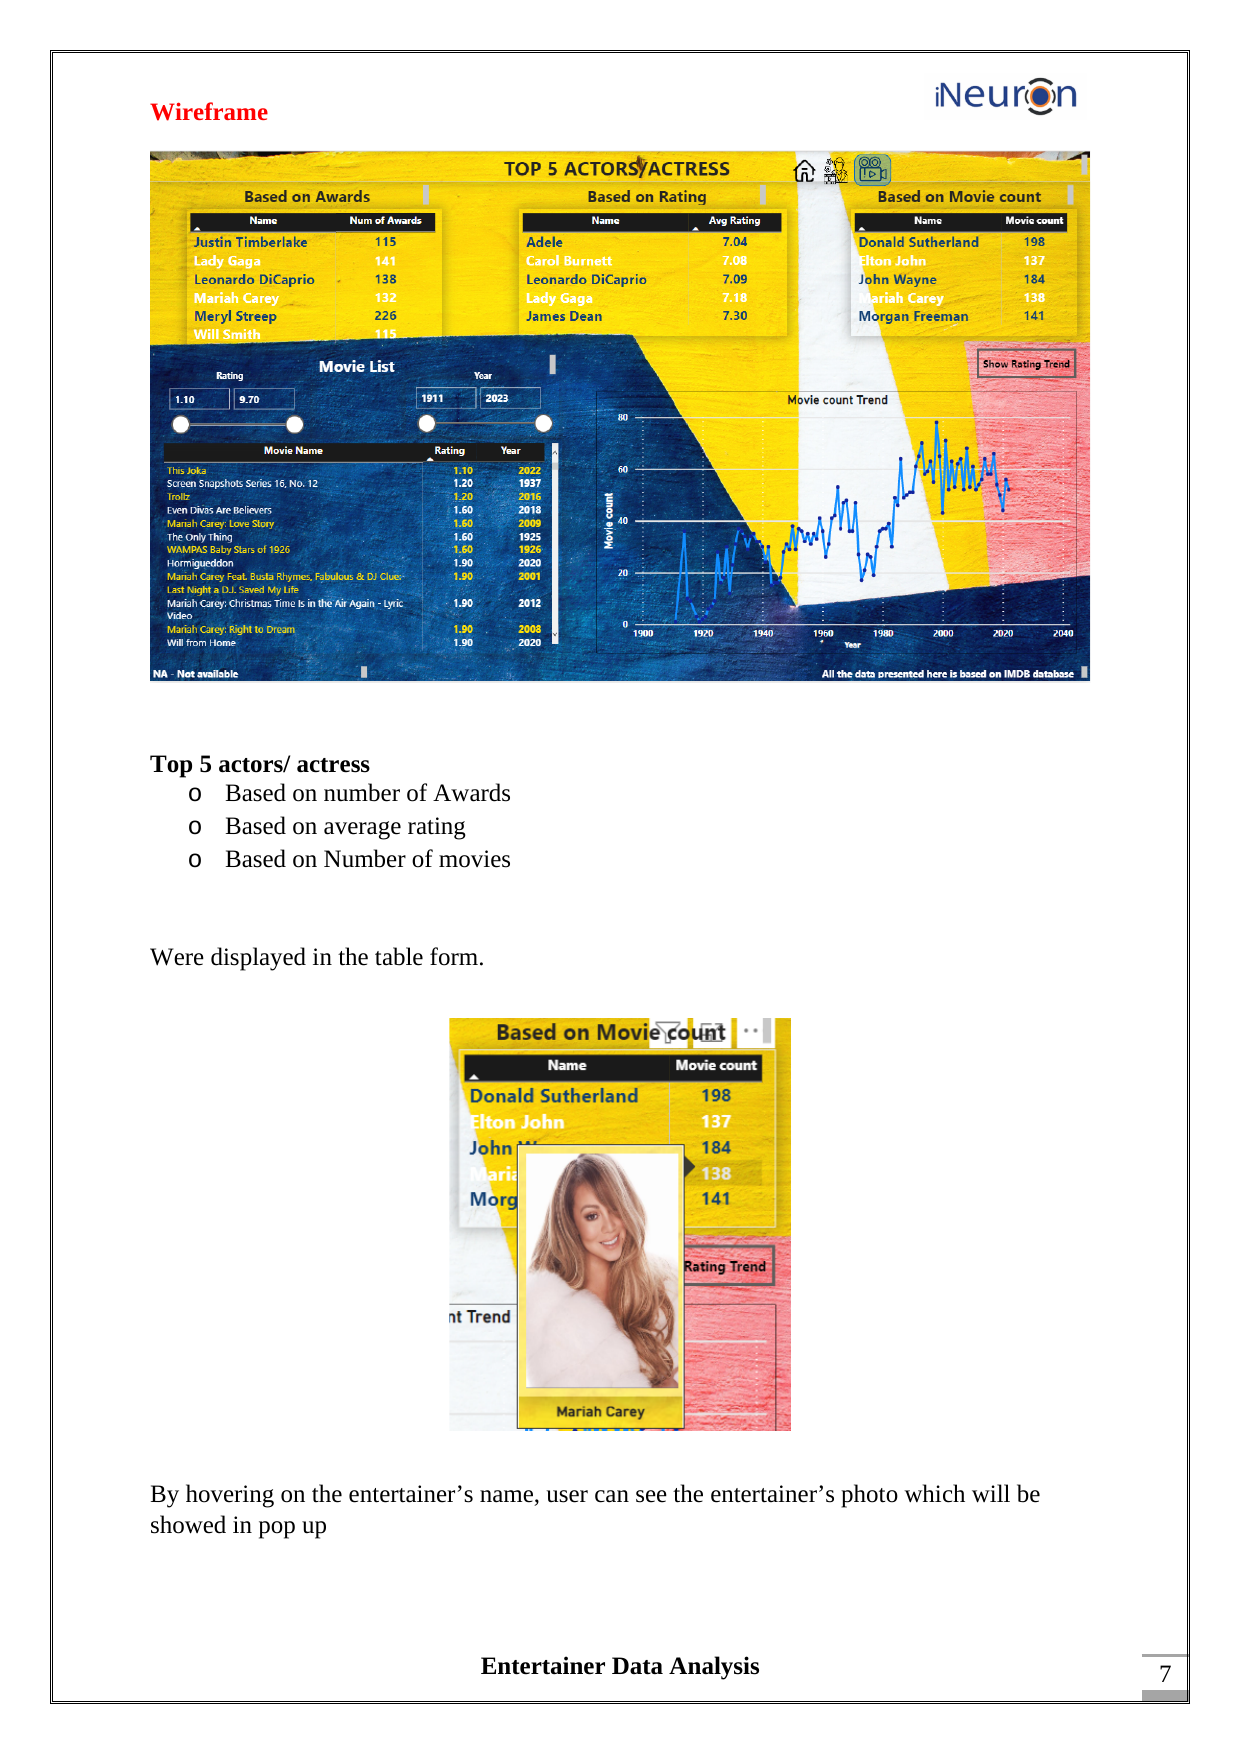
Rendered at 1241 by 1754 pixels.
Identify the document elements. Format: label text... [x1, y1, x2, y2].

list Based on Number of movies [187, 844, 1090, 875]
list Based on number of Awards [187, 778, 1090, 809]
text By hovering on the entertainer’s name, user can see the entertainer’s photo which will be showed in pop up [150, 1479, 1090, 1538]
picture [449, 1018, 791, 1431]
picture [150, 150, 1091, 683]
list Based on average rating [187, 811, 1090, 842]
picture [924, 73, 1088, 120]
subtitle Top 5 actors/ actress [150, 749, 1090, 778]
text Were displayed in the table form. [150, 942, 1090, 971]
